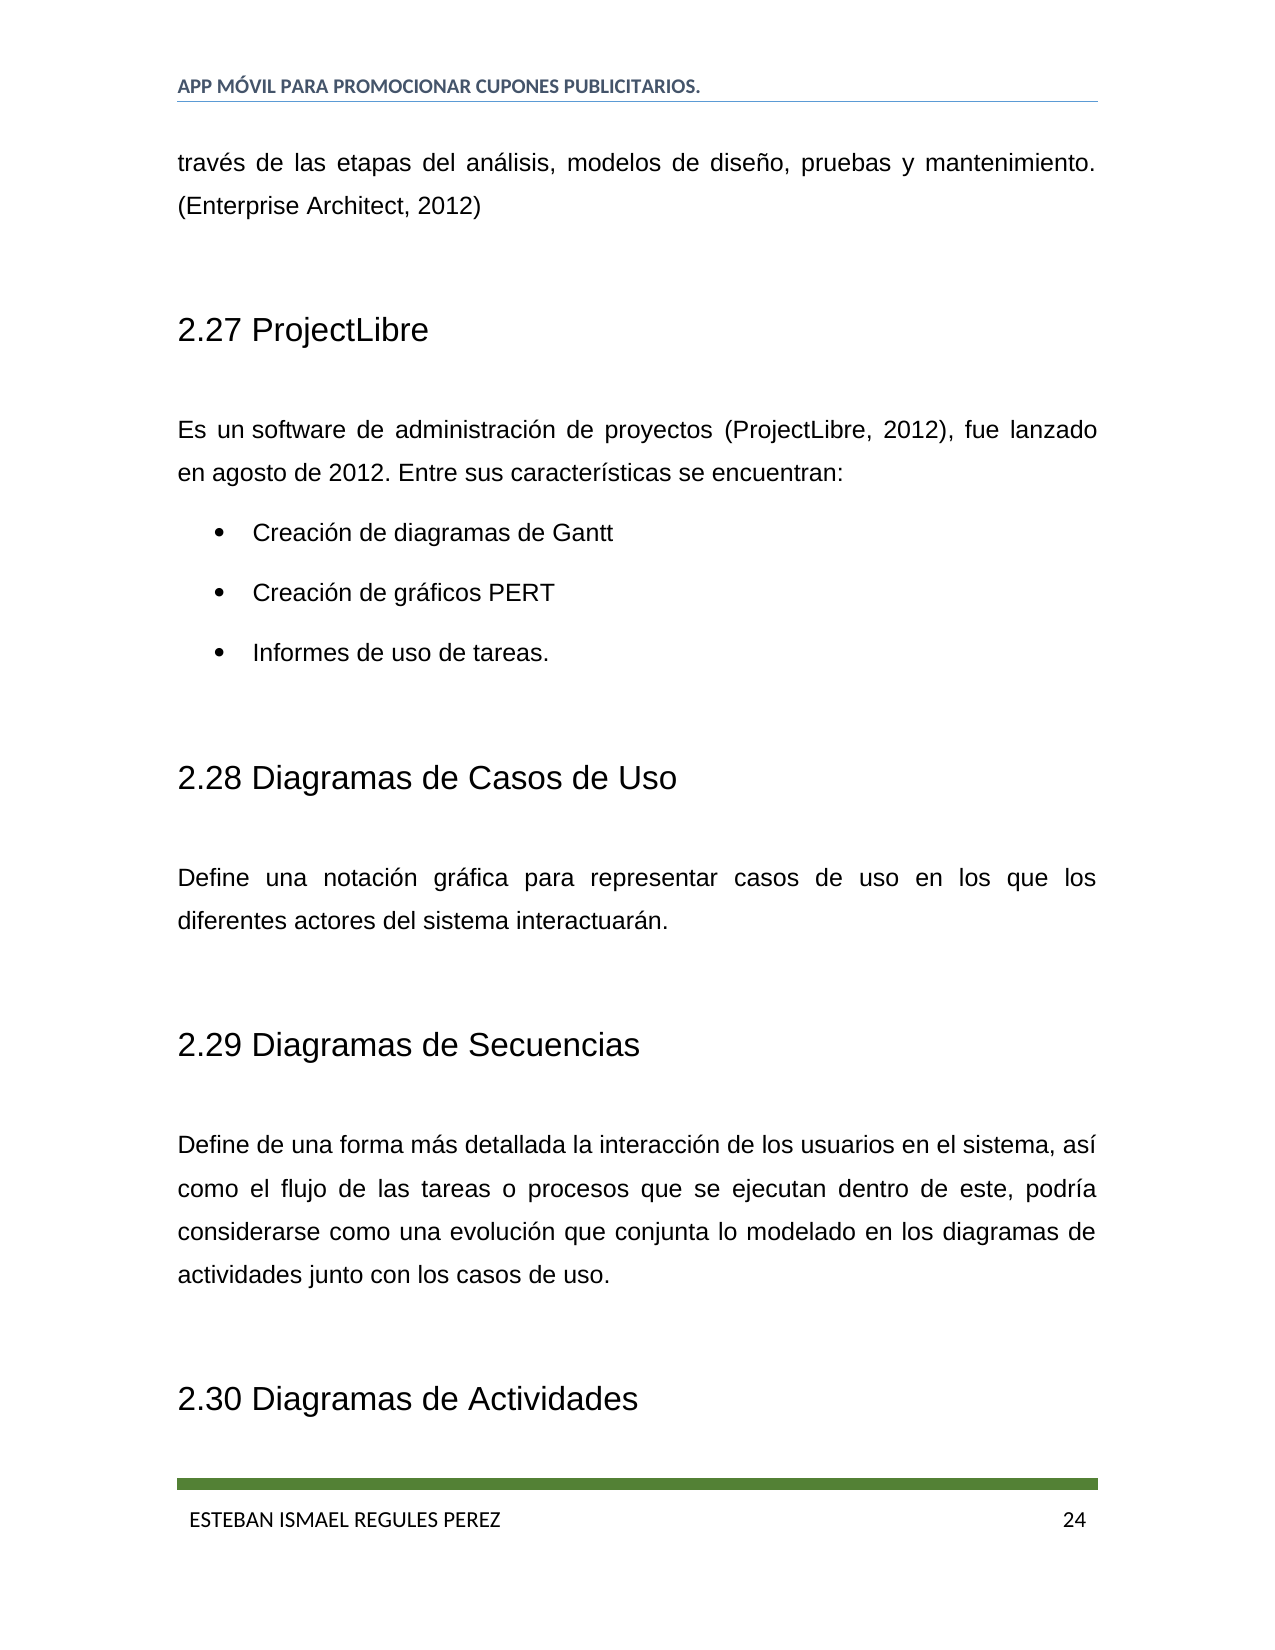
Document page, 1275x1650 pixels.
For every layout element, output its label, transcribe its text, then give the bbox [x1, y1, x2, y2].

text Es un software de administración de proyectos , fue lanzado en agosto de 2012. Entre sus características se encuentran: [177, 415, 1098, 487]
subtitle 2.29 Diagramas de Secuencias [177, 1025, 1098, 1064]
subtitle 2.28 Diagramas de Casos de Uso [177, 758, 1098, 796]
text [177, 176, 1098, 219]
list Informes de uso de tareas. [215, 638, 1098, 667]
text Define de una forma más detallada la interacción de los usuarios en el sistema, así como el flujo de las tareas o procesos que se ejecutan dentro de este, podría considerarse como una evolución que conjunta lo modelado en los diagramas de actividades junto con los casos de uso. [177, 1130, 1098, 1288]
text Define una notación gráfica para representar casos de uso en los que los diferentes actores del sistema interactuarán. [177, 863, 1098, 934]
subtitle 2.27 ProjectLibre [177, 310, 1098, 349]
subtitle 2.30 Diagramas de Actividades [177, 1379, 1098, 1418]
list Creación de gráficos PERT [215, 578, 1098, 607]
list Creación de diagramas de Gantt [215, 518, 1098, 547]
